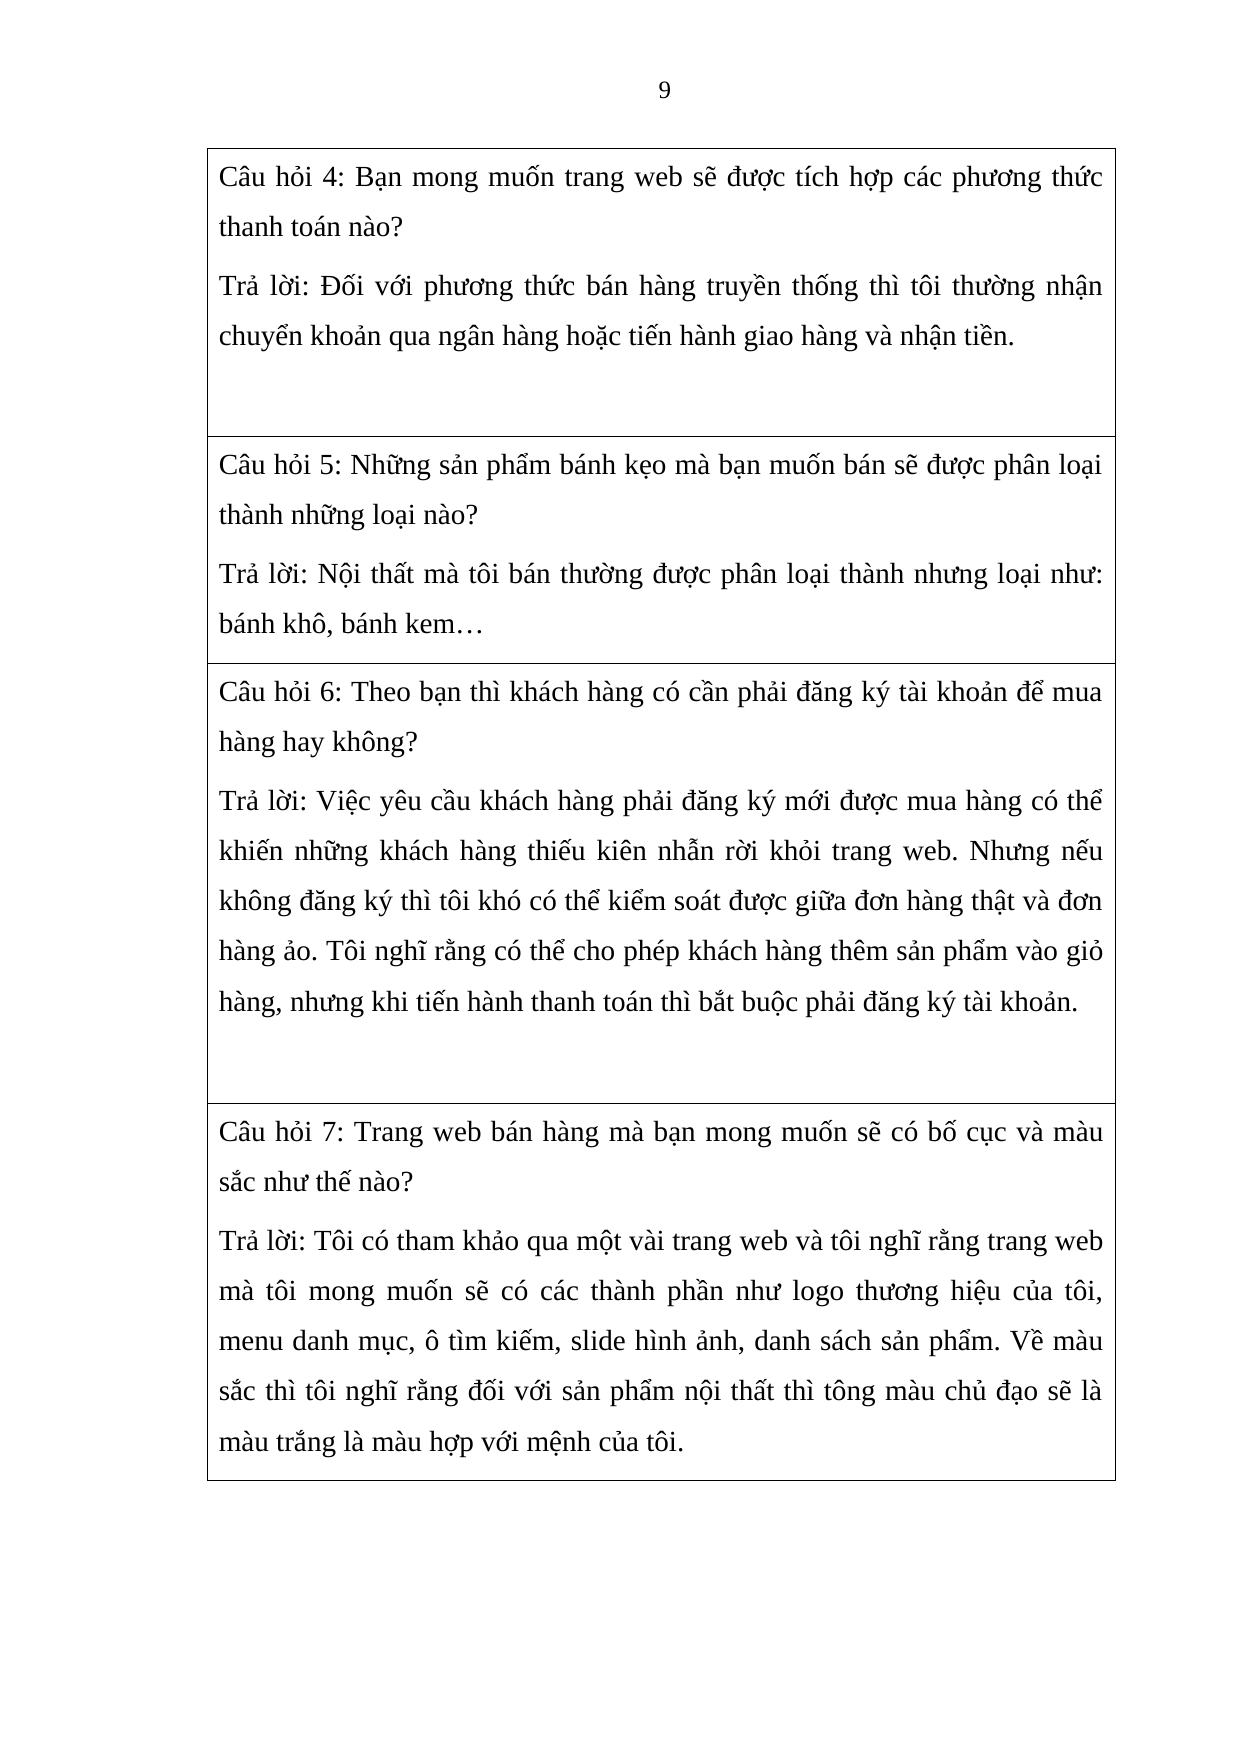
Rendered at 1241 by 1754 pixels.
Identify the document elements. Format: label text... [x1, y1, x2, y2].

table_cell Câu hỏi 6: Theo bạn thì khách hàng có cần phải đăng ký tài khoản để mua hàng hay không? Trả lời: Việc yêu cầu khách hàng phải đăng ký mới được mua hàng có thể khiến những khách hàng thiếu kiên nhẫn rời khỏi trang web. Nhưng nếu không đăng ký thì tôi khó có thể kiểm soát được giữa đơn hàng thật và đơn hàng ảo. Tôi nghĩ rằng có thể cho phép khách hàng thêm sản phẩm vào giỏ hàng, nhưng khi tiến hành thanh toán thì bắt buộc phải đăng ký tài khoản. [208, 664, 1115, 1103]
table_cell Câu hỏi 5: Những sản phẩm bánh kẹo mà bạn muốn bán sẽ được phân loại thành những loại nào? Trả lời: Nội thất mà tôi bán thường được phân loại thành nhưng loại như: bánh khô, bánh kem… [208, 437, 1115, 663]
table_cell Câu hỏi 4: Bạn mong muốn trang web sẽ được tích hợp các phương thức thanh toán nào? Trả lời: Đối với phương thức bán hàng truyền thống thì tôi thường nhận chuyển khoản qua ngân hàng hoặc tiến hành giao hàng và nhận tiền. [208, 149, 1115, 436]
table_cell Câu hỏi 7: Trang web bán hàng mà bạn mong muốn sẽ có bố cục và màu sắc như thế nào? Trả lời: Tôi có tham khảo qua một vài trang web và tôi nghĩ rằng trang web mà tôi mong muốn sẽ có các thành phần như logo thương hiệu của tôi, menu danh mục, ô tìm kiếm, slide hình ảnh, danh sách sản phẩm. Về màu sắc thì tôi nghĩ rằng đối với sản phẩm nội thất thì tông màu chủ đạo sẽ là màu trắng là màu hợp với mệnh của tôi. [208, 1104, 1115, 1480]
